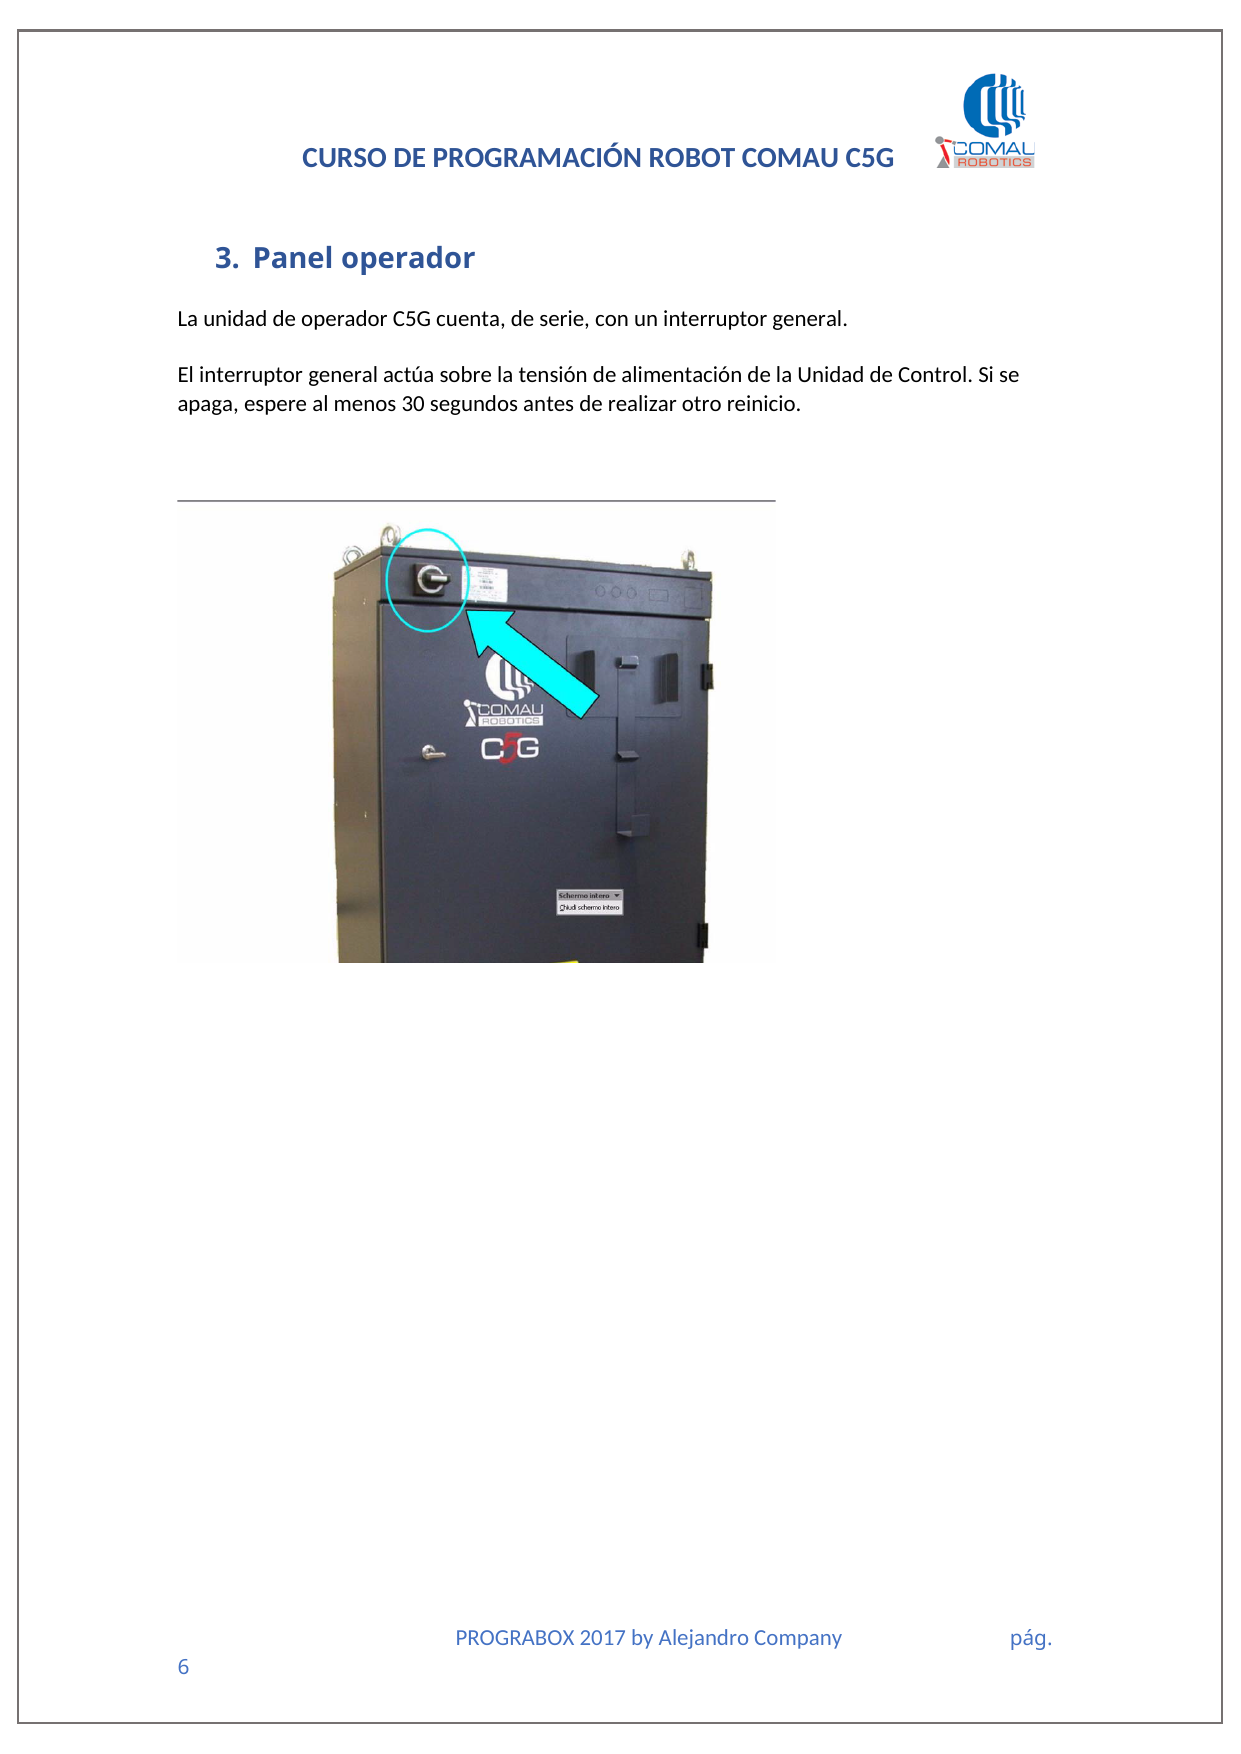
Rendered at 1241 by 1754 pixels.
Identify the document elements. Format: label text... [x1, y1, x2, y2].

text La unidad de operador C5G cuenta, de serie, con un interruptor general. El interruptor general actúa sobre la tensión de alimentación de la Unidad de Control. Si se apaga, espere al menos 30 segundos antes de realizar otro reinicio. [177, 304, 1063, 473]
subtitle Panel operador [215, 237, 1063, 277]
